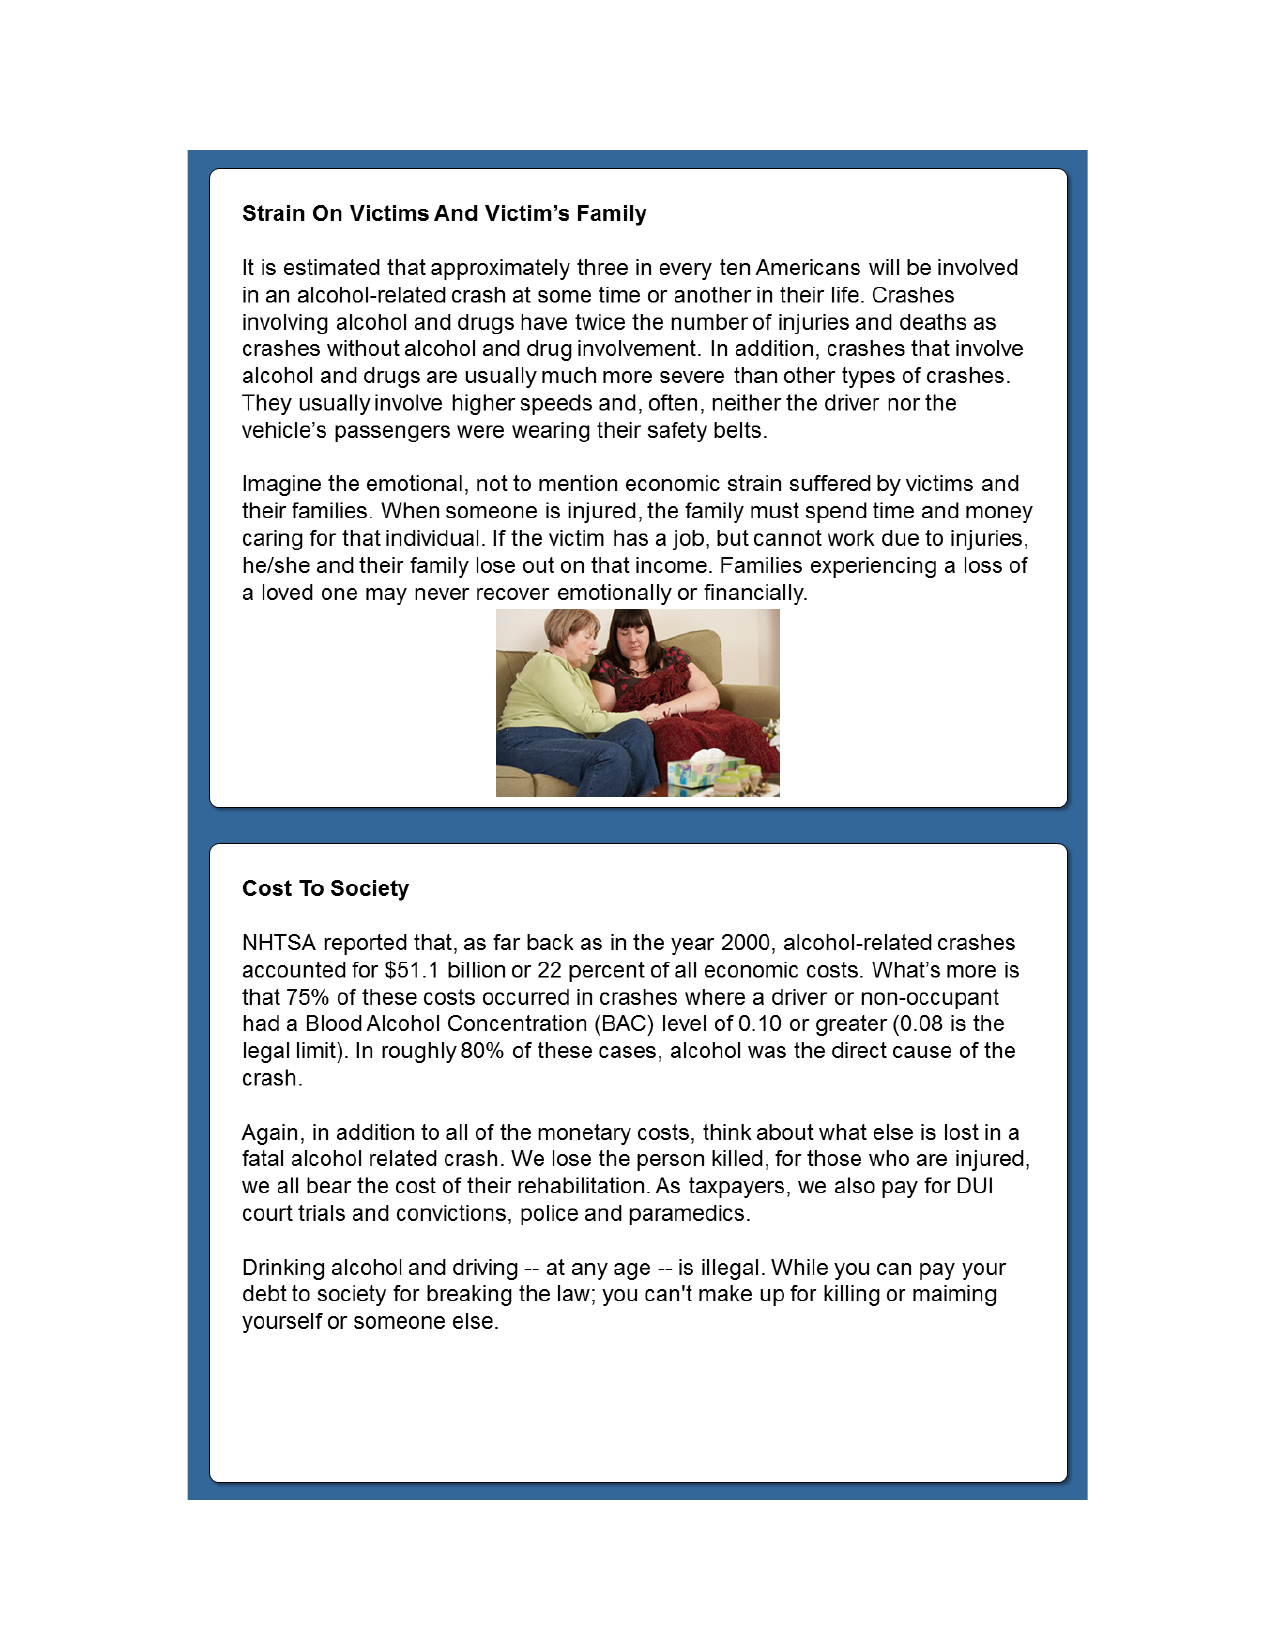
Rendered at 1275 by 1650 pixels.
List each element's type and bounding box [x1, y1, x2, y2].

picture [187, 150, 1088, 1500]
